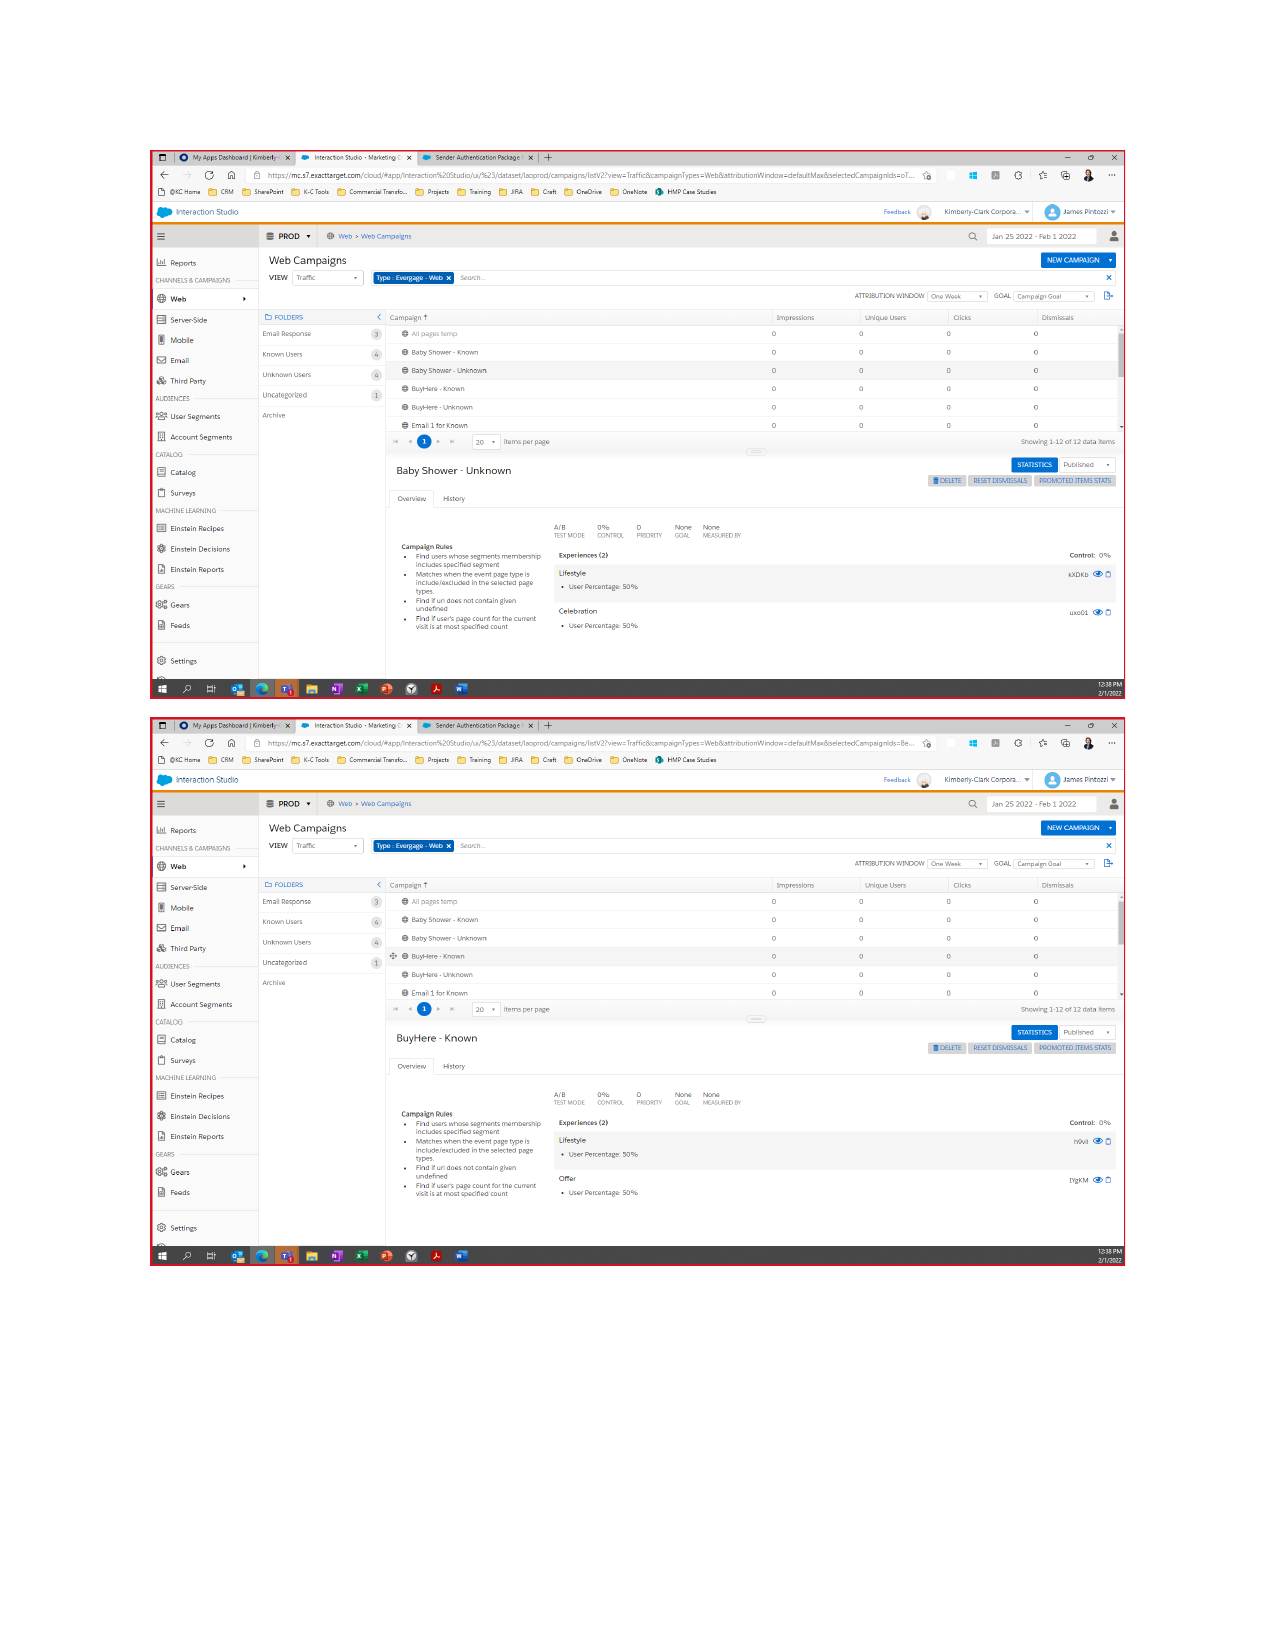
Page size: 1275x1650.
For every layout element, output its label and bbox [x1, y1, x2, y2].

picture [150, 150, 1125, 699]
picture [150, 717, 1125, 1266]
